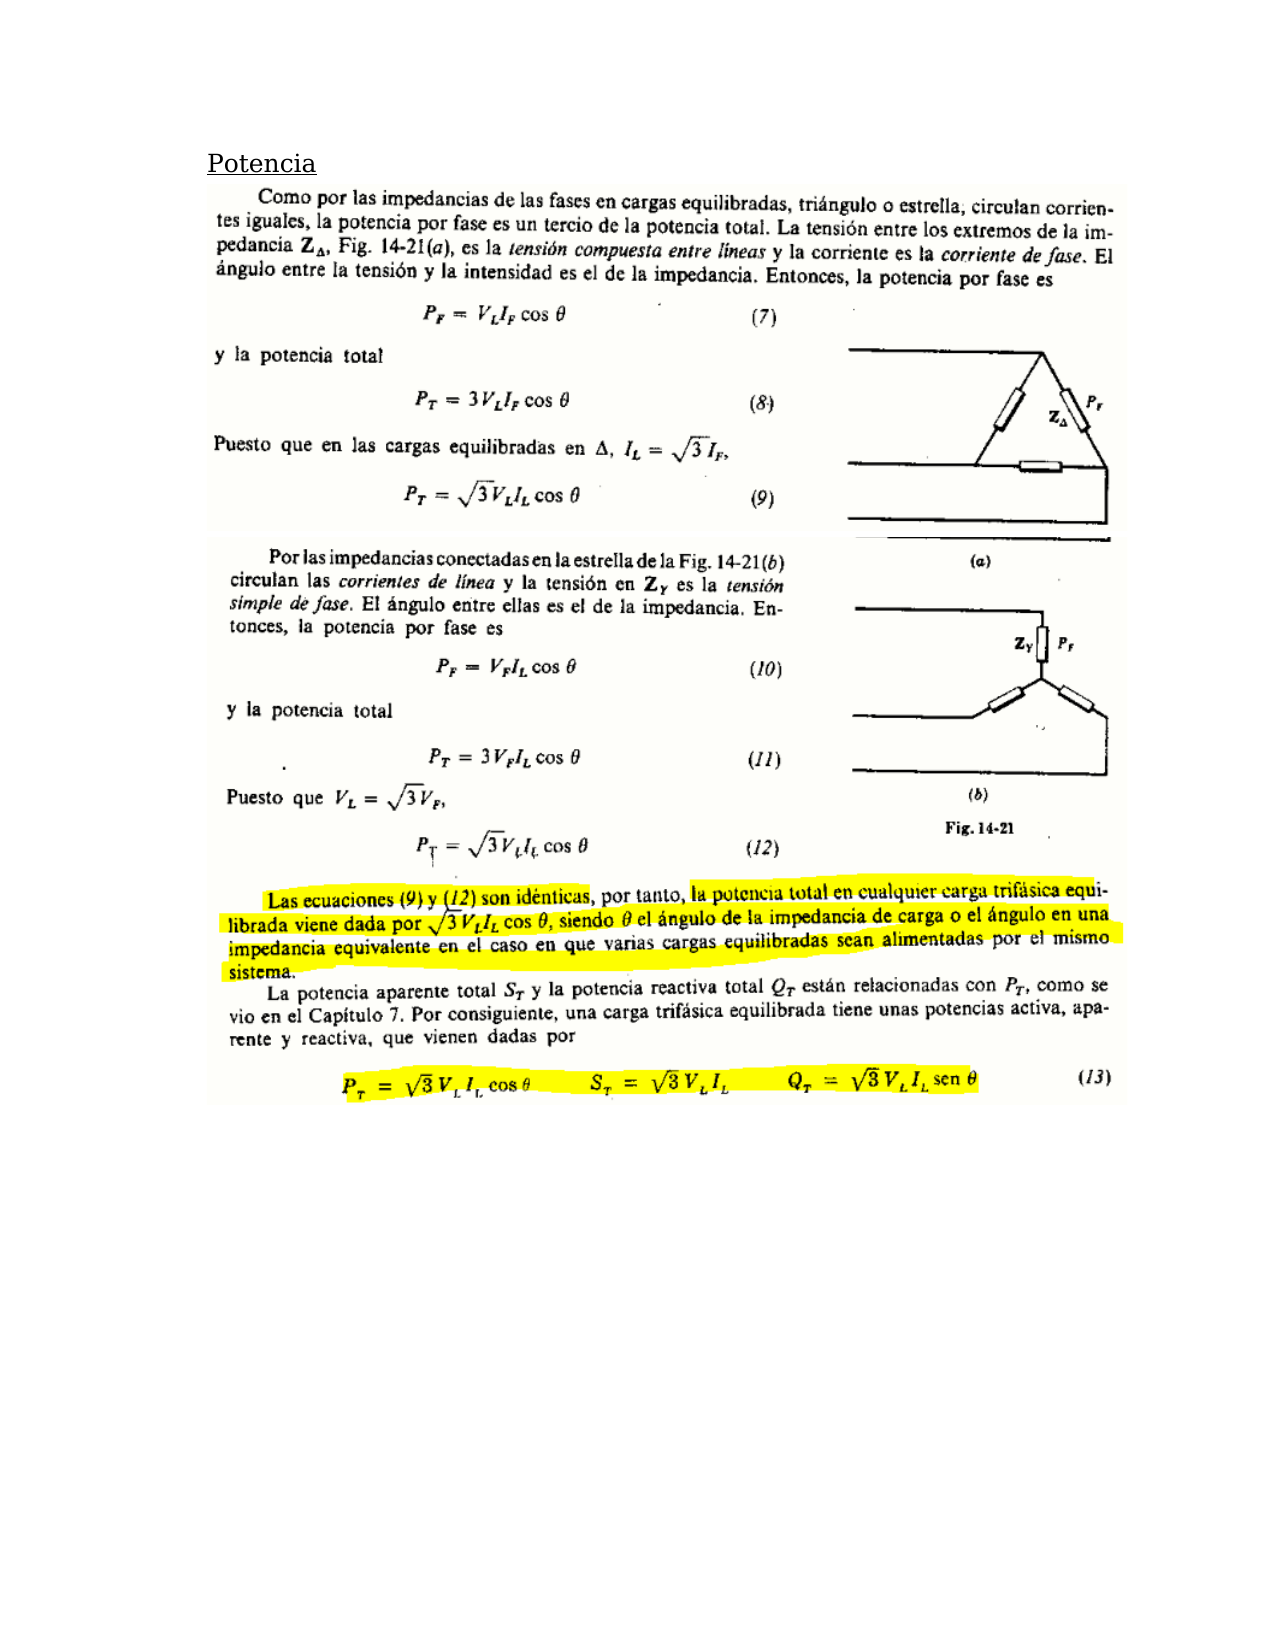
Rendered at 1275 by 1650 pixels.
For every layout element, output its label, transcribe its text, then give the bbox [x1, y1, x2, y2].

picture [206, 184, 1128, 531]
picture [206, 537, 1128, 1105]
subtitle Potencia [177, 148, 1098, 178]
